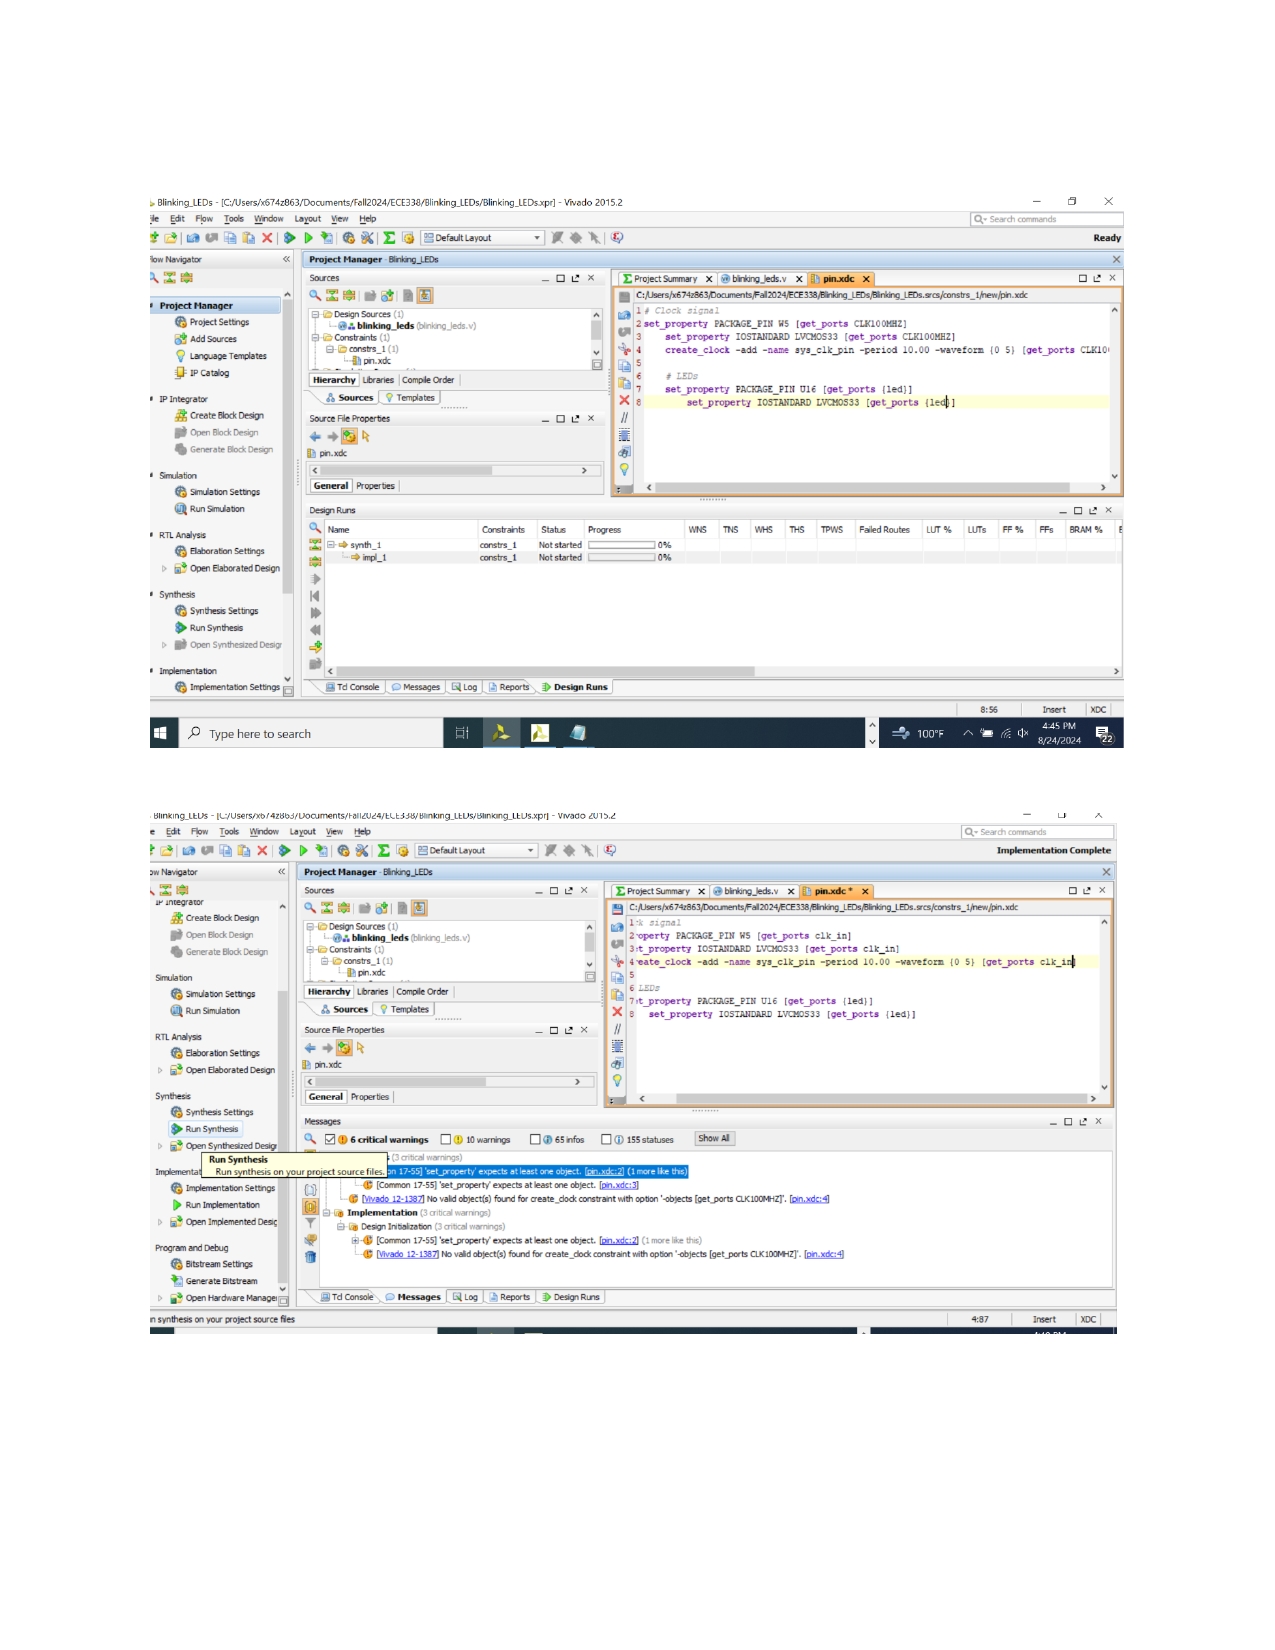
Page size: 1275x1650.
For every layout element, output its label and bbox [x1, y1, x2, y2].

picture [150, 813, 1123, 1334]
picture [150, 196, 1124, 748]
